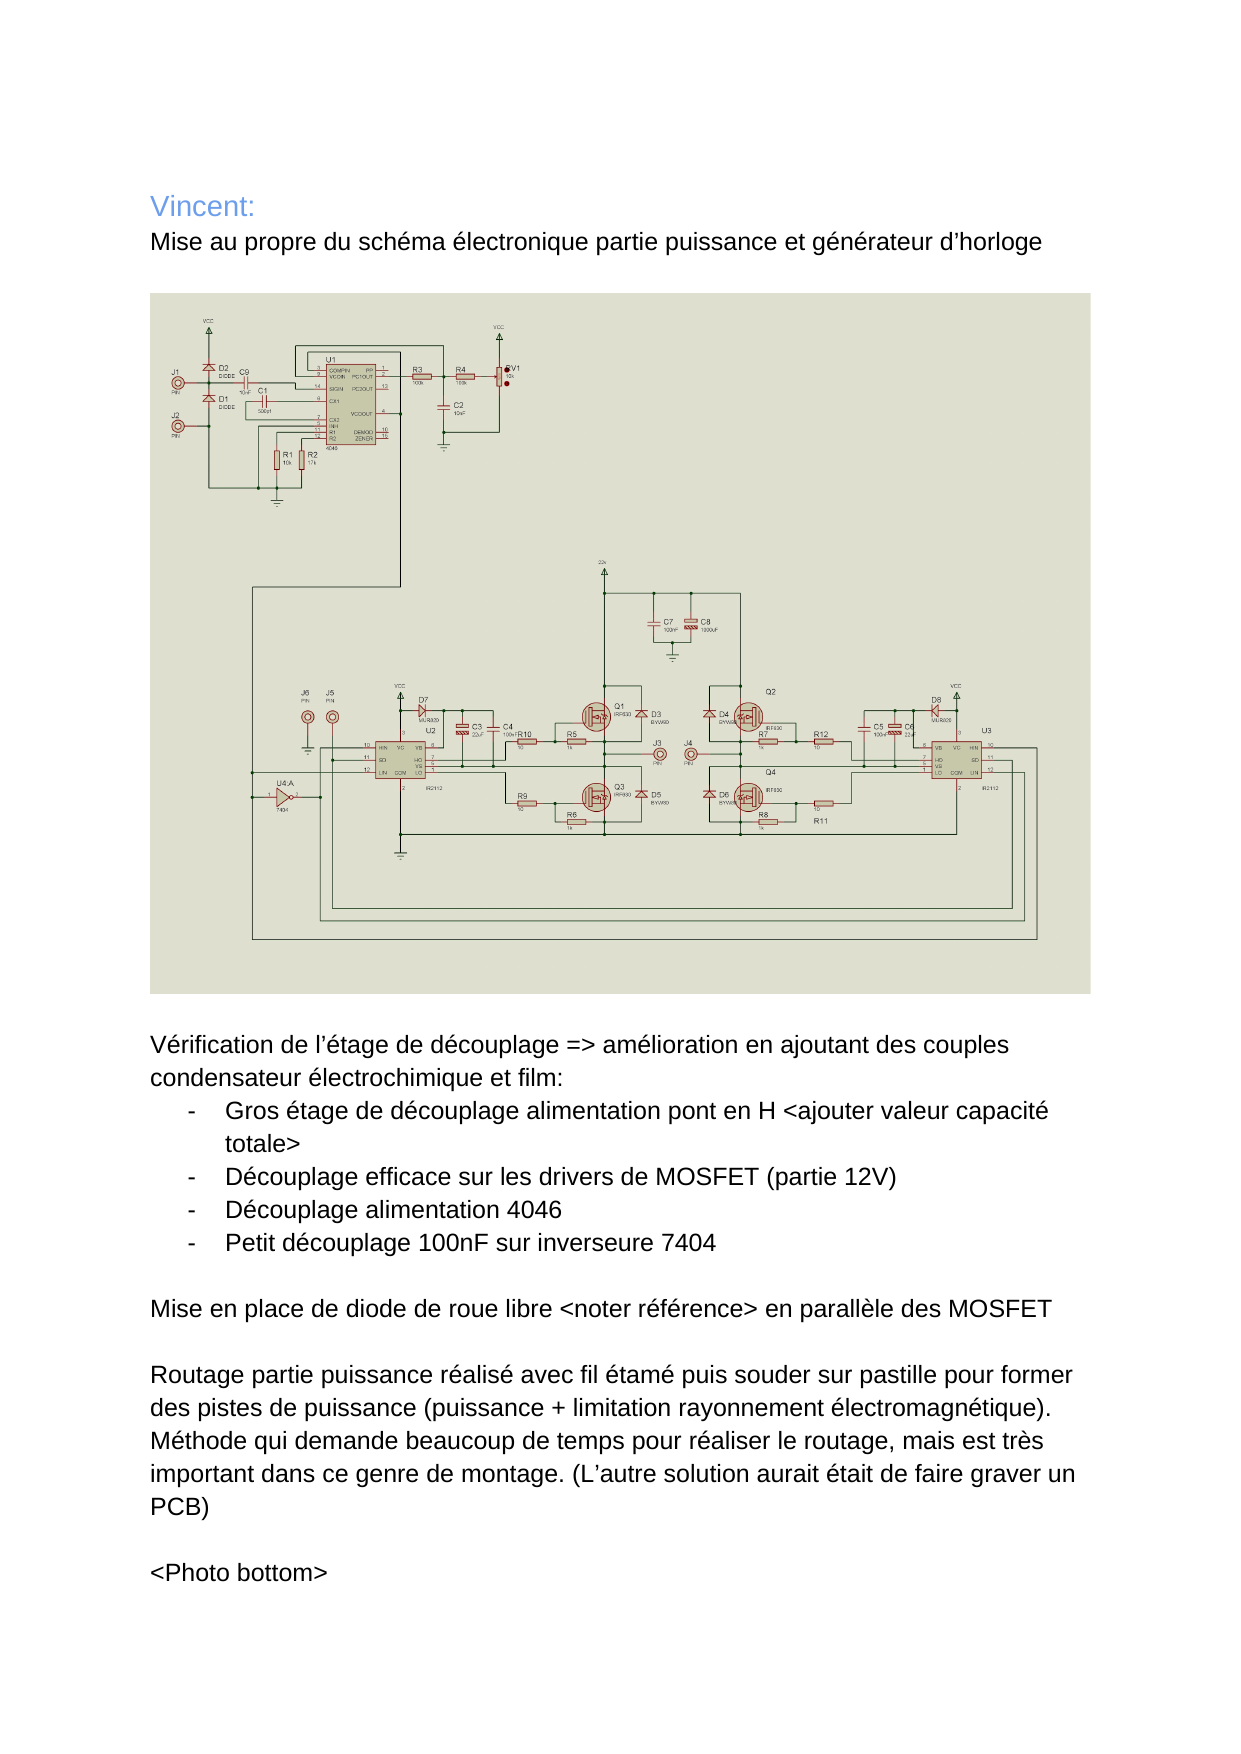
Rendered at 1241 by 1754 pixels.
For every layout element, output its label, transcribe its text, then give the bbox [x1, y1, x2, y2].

list Découplage alimentation 4046 [187, 1195, 1090, 1224]
list Découplage efficace sur les drivers de MOSFET (partie 12V) [187, 1162, 1090, 1191]
text Routage partie puissance réalisé avec fil étamé puis souder sur pastille pour former des pistes de puissance (puissance + limitation rayonnement électromagnétique). Méthode qui demande beaucoup de temps pour réaliser le routage, mais est très important dans ce genre de montage. (L’autre solution aurait était de faire graver un PCB) [150, 1360, 1090, 1521]
list Petit découplage 100nF sur inverseure 7404 [187, 1228, 1090, 1257]
text Vincent: [150, 188, 1090, 222]
text Mise en place de diode de roue libre <noter référence> en parallèle des MOSFET [150, 1294, 1090, 1323]
text Mise au propre du schéma électronique partie puissance et générateur d’horloge [150, 227, 1090, 256]
text Vérification de l’étage de découplage => amélioration en ajoutant des couples condensateur électrochimique et film: [150, 1030, 1090, 1092]
text <Photo bottom> [150, 1558, 1090, 1587]
list Gros étage de découplage alimentation pont en H <ajouter valeur capacité totale> [187, 1096, 1090, 1158]
picture [150, 293, 1091, 994]
